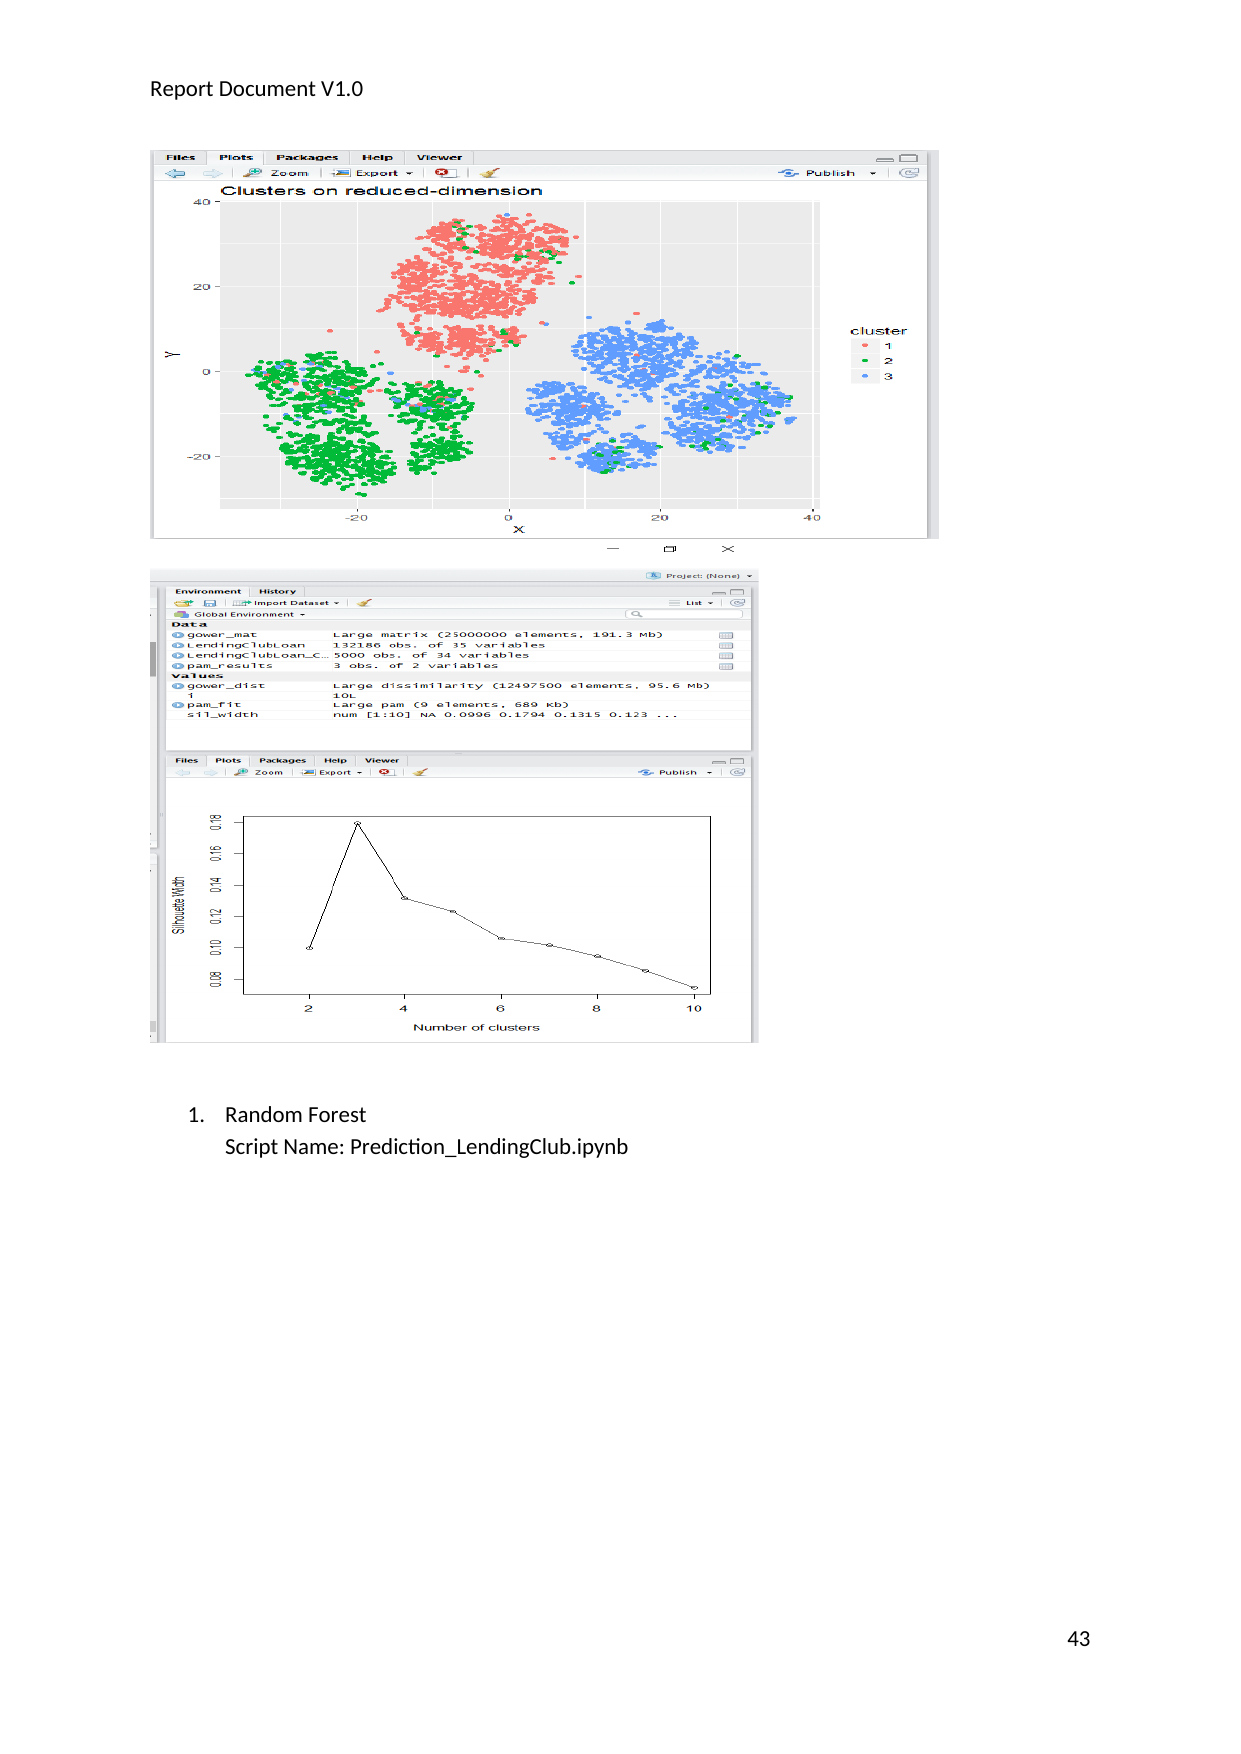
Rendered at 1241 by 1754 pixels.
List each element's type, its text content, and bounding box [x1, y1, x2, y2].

picture [150, 542, 759, 1043]
picture [150, 150, 939, 539]
list Random Forest [187, 1100, 1090, 1128]
text Script Name: Prediction_LendingClub.ipynb [225, 1132, 1090, 1160]
